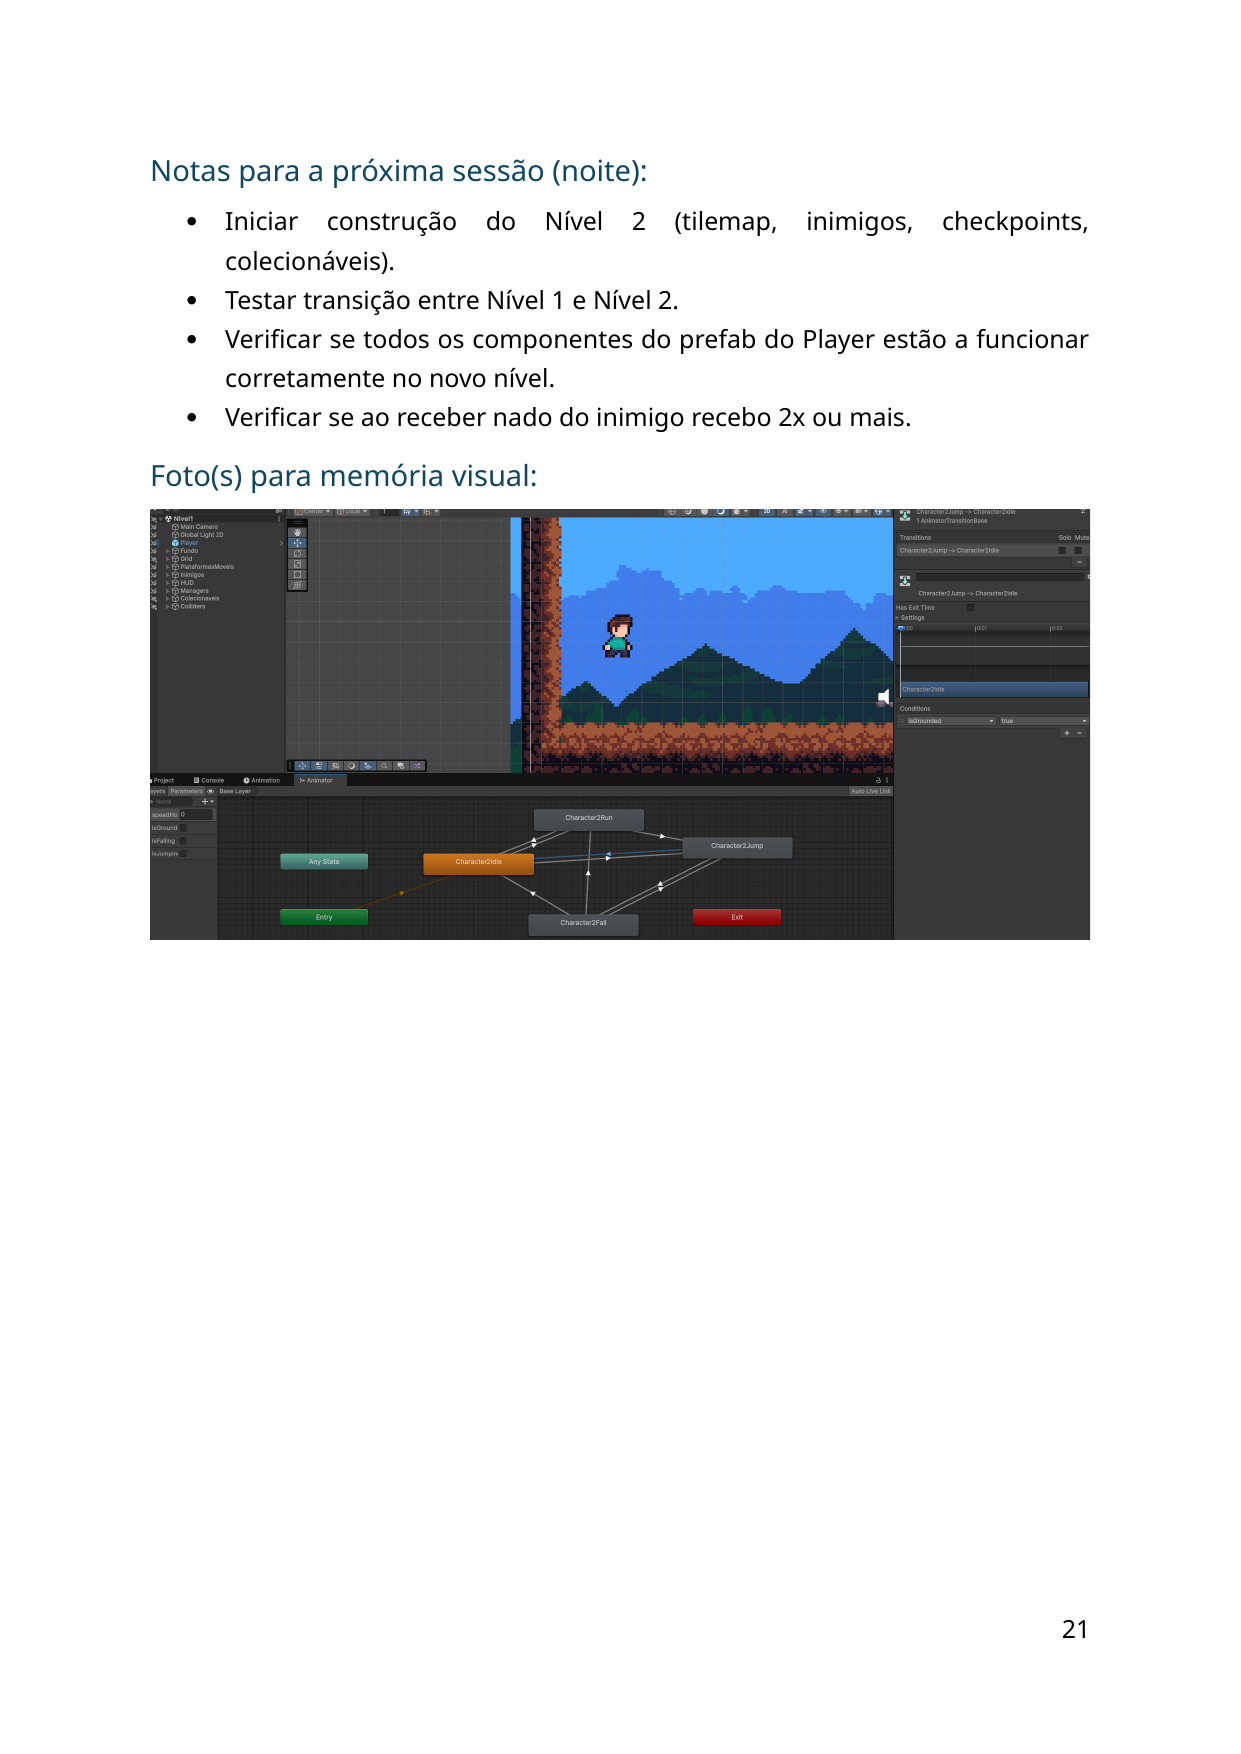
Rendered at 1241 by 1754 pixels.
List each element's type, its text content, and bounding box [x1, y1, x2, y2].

list Verificar se todos os componentes do prefab do Player estão a funcionar corretamente no novo nível. [187, 321, 1090, 395]
subtitle Notas para a próxima sessão (noite): [150, 150, 1090, 190]
subtitle Foto(s) para memória visual: [150, 456, 1090, 495]
list Testar transição entre Nível 1 e Nível 2. [187, 282, 1090, 316]
picture [150, 509, 1091, 940]
list Iniciar construção do Nível 2 (tilemap, inimigos, checkpoints, colecionáveis). [187, 204, 1090, 277]
list Verificar se ao receber nado do inimigo recebo 2x ou mais. [187, 400, 1090, 434]
